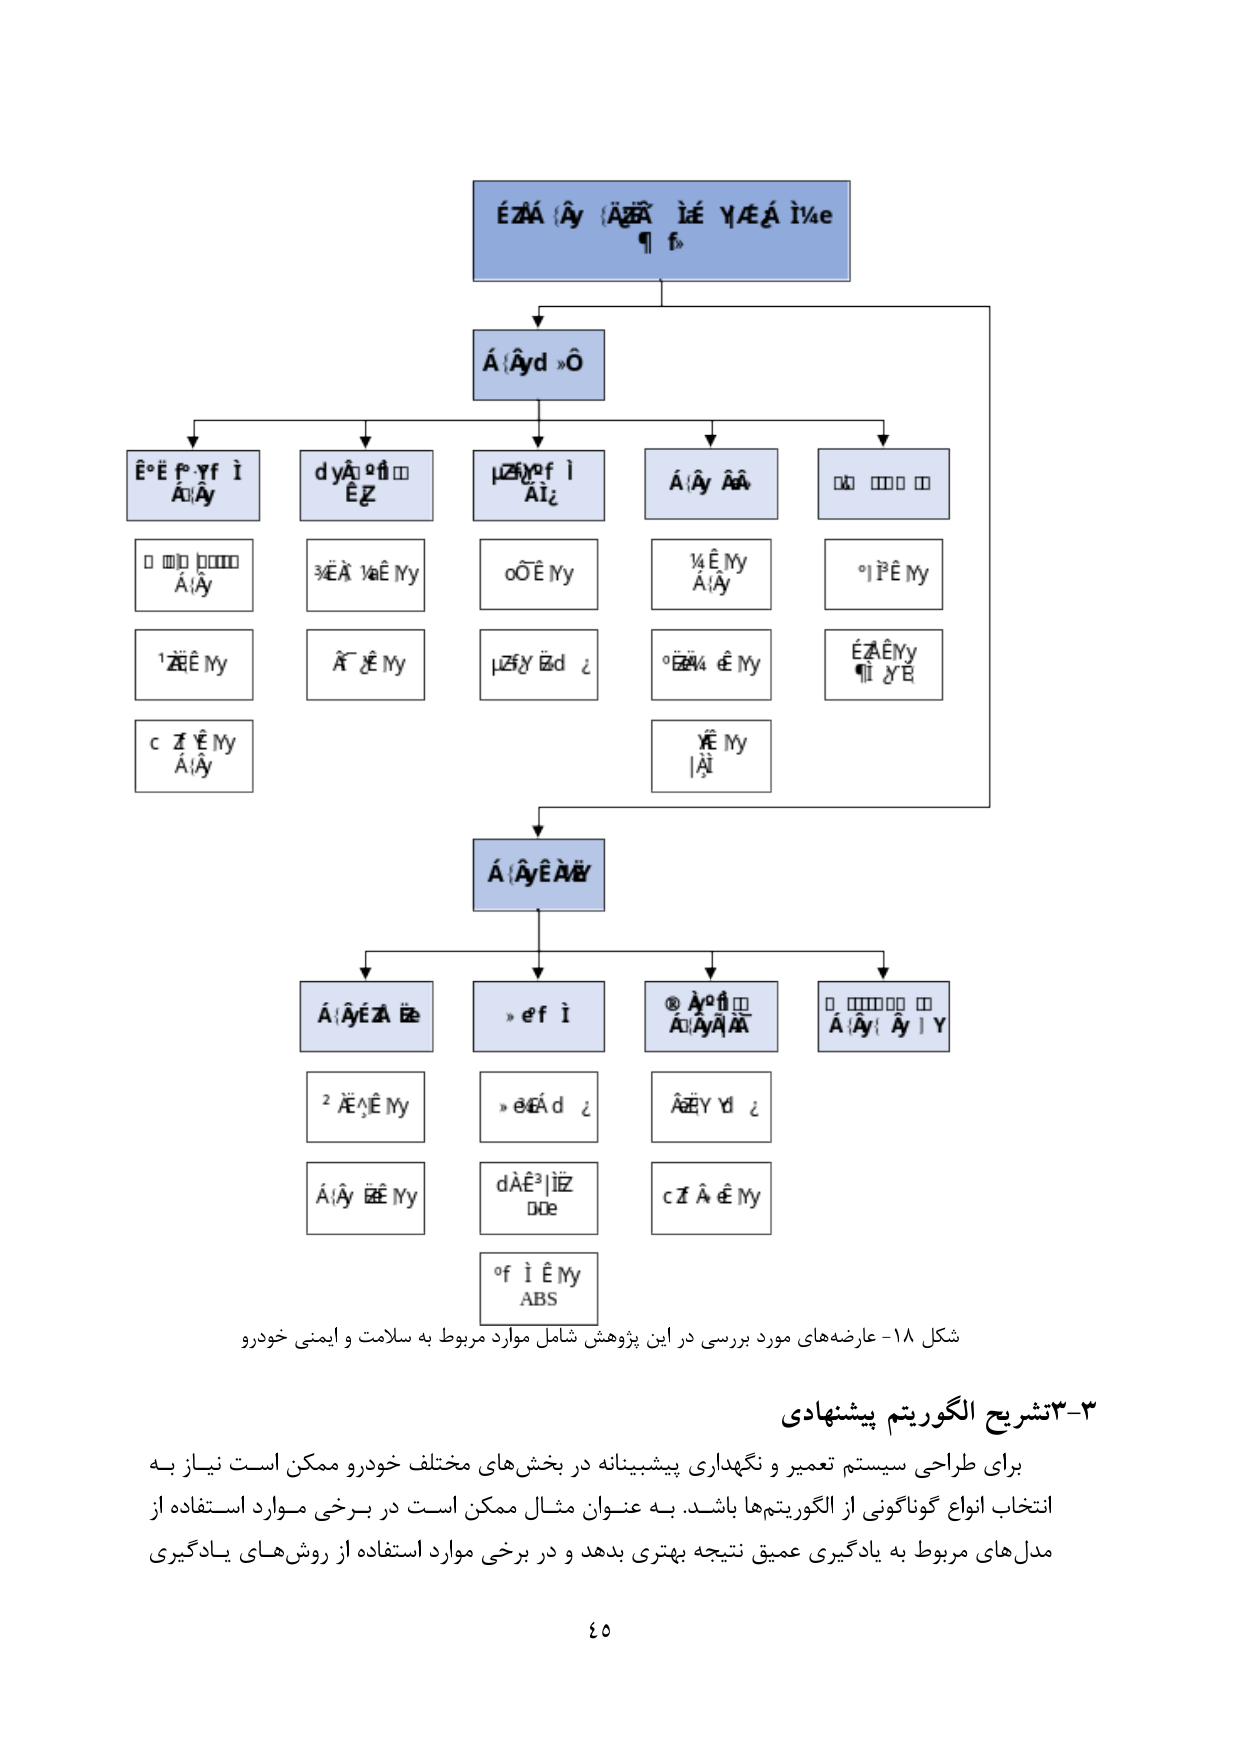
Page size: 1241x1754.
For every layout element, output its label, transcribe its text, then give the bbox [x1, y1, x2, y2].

text شکل 18- عارضه‌های مورد بررسی در این پژوهش شامل موارد مربوط به سلامت و ایمنی خودرو [148, 1326, 1051, 1351]
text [148, 1451, 1051, 1568]
subtitle تشریح الگوریتم پیشنهادی [148, 1401, 1051, 1434]
